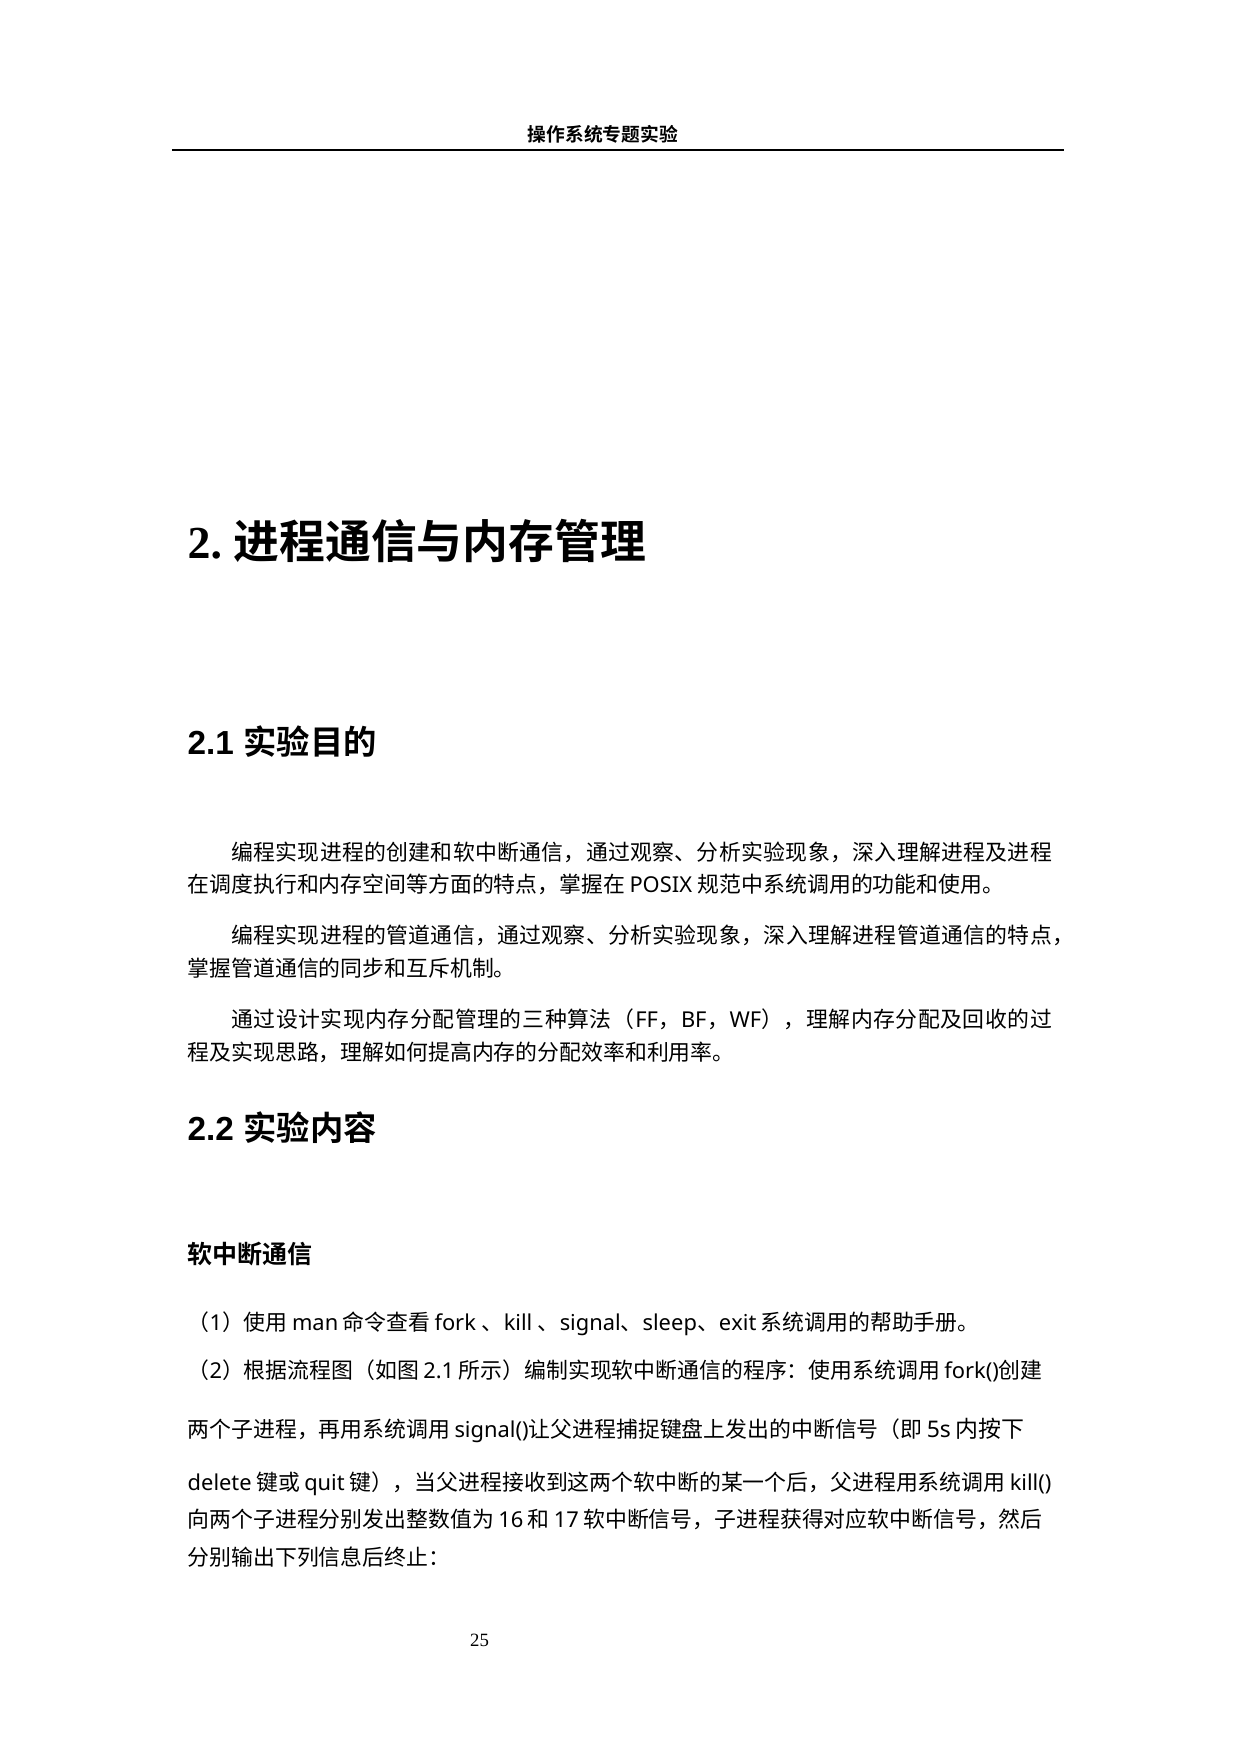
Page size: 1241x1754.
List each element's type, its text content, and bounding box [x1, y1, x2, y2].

text 编程实现进程的创建和软中断通信，通过观察、分析实验现象，深入理解进程及进程在调度执行和内存空间等方面的特点，掌握在POSIX 规范中系统调用的功能和使用。 [187, 841, 1053, 906]
subtitle 实验内容 [187, 1101, 1053, 1166]
text （1）使用man命令查看fork 、kill 、signal、sleep、exit系统调用的帮助手册。 [187, 1311, 1053, 1344]
subtitle 进程通信与内存管理 [187, 490, 1053, 587]
text （2）根据流程图（如图2.1所示）编制实现软中断通信的程序：使用系统调用fork()创建两个子进程，再用系统调用signal()让父进程捕捉键盘上发出的中断信号（即5s内按下delete键或quit键），当父进程接收到这两个软中断的某一个后，父进程用系统调用kill()向两个子进程分别发出整数值为16和17软中断信号，子进程获得对应软中断信号，然后分别输出下列信息后终止： [187, 1360, 1053, 1579]
text 编程实现进程的管道通信，通过观察、分析实验现象，深入理解进程管道通信的特点，掌握管道通信的同步和互斥机制。 [187, 925, 1053, 990]
subtitle 实验目的 [187, 714, 1053, 779]
text 软中断通信 [187, 1228, 1053, 1293]
text 通过设计实现内存分配管理的三种算法（FF，BF，WF），理解内存分配及回收的过程及实现思路，理解如何提高内存的分配效率和利用率。 [187, 1009, 1053, 1074]
